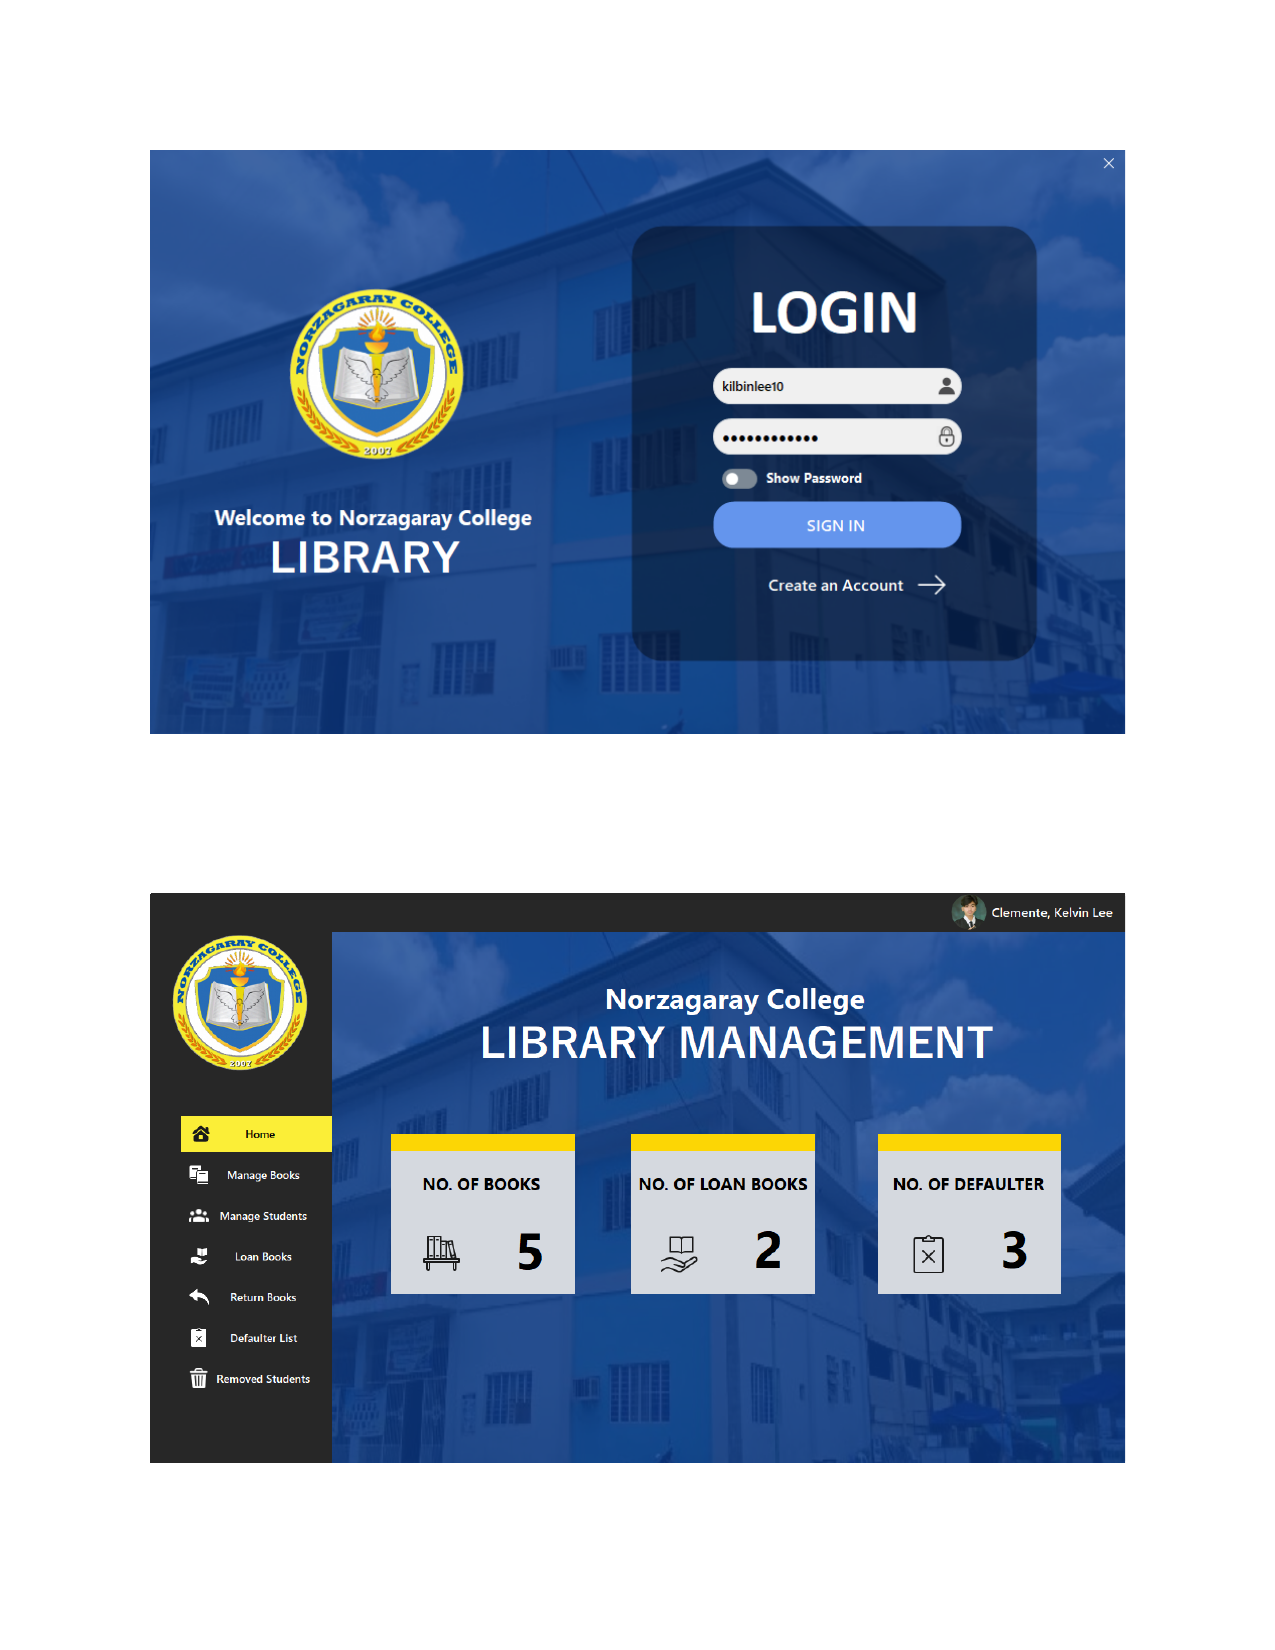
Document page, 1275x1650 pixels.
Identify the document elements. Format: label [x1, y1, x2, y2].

picture [150, 150, 1125, 734]
picture [150, 893, 1125, 1463]
